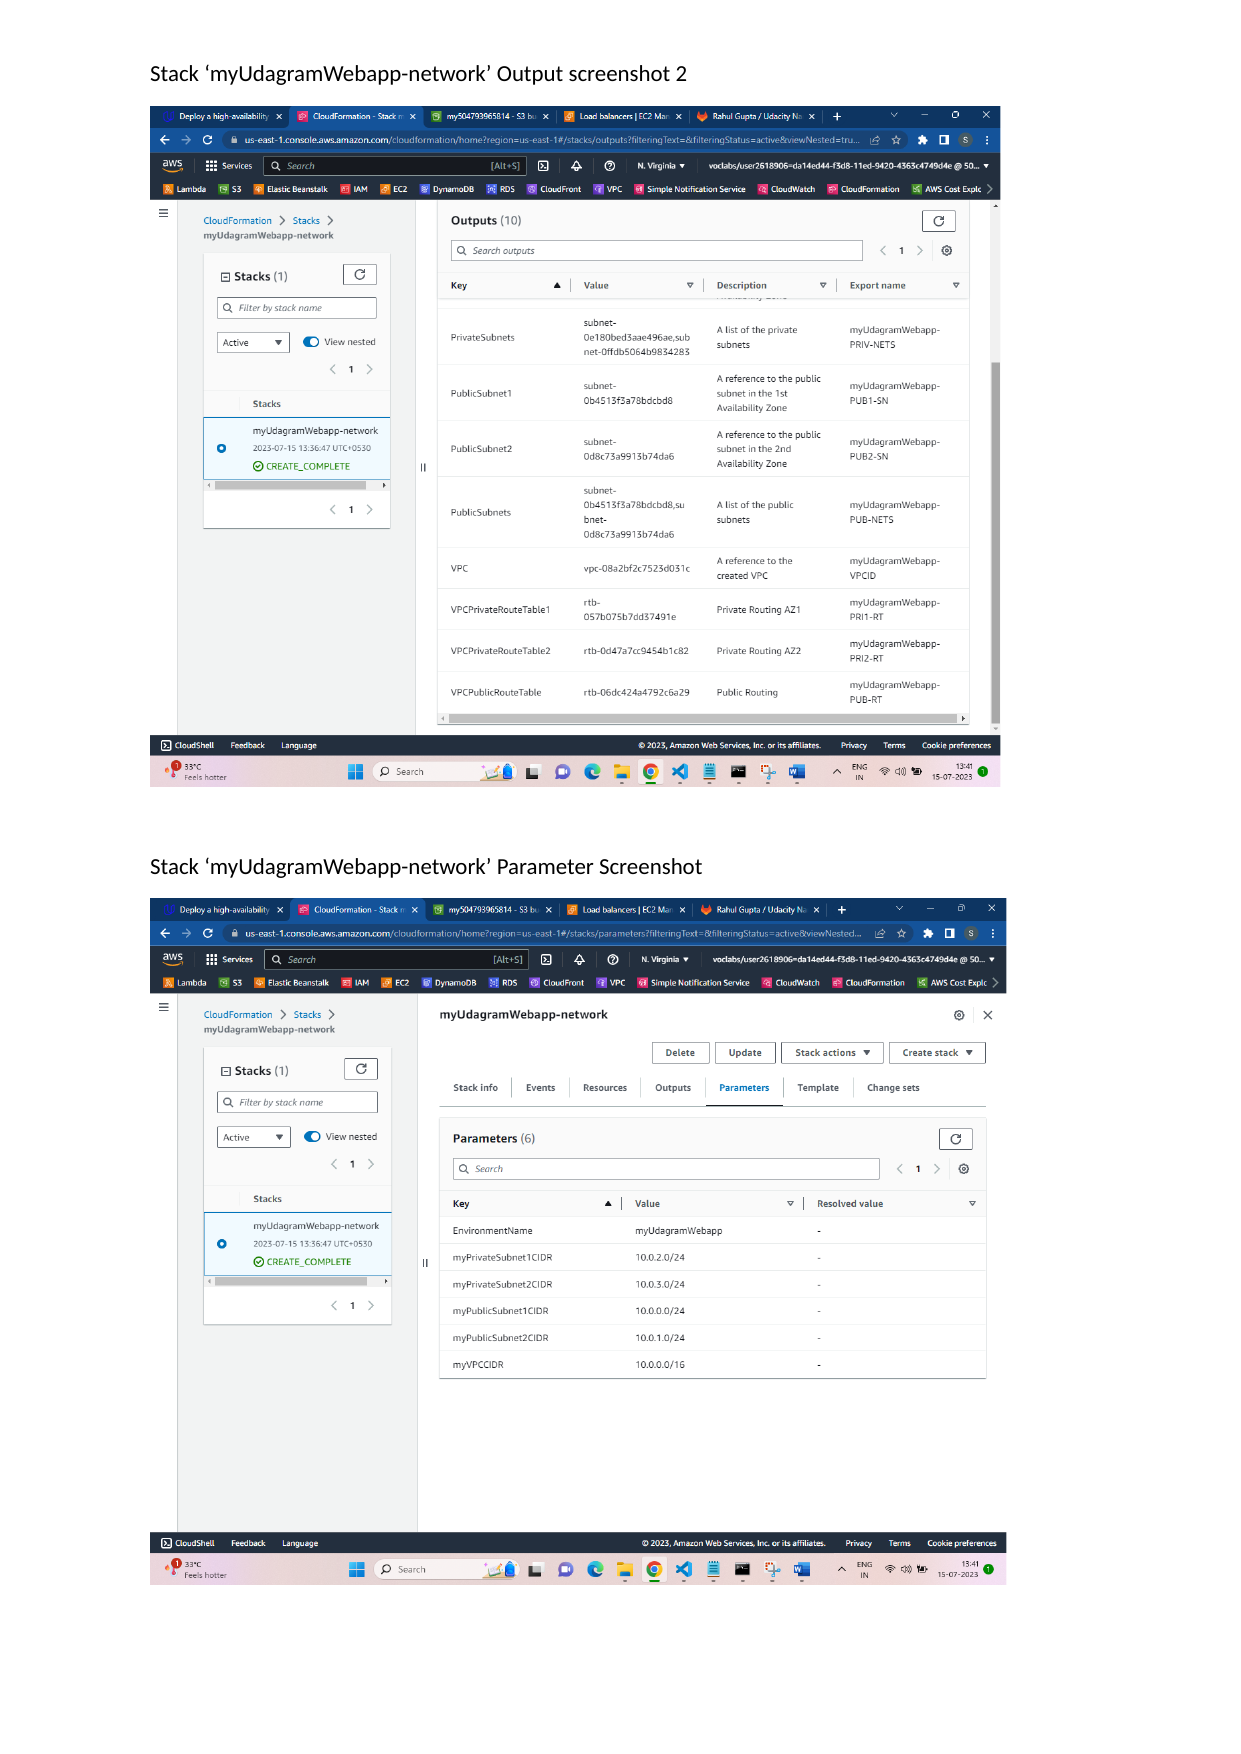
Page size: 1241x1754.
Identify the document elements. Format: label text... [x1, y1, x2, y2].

text Stack ‘myUdagramWebapp-network’ Output screenshot 2 [150, 59, 1090, 87]
picture [150, 106, 1001, 787]
text Stack ‘myUdagramWebapp-network’ Parameter Screenshot [150, 852, 1090, 880]
picture [150, 898, 1007, 1585]
